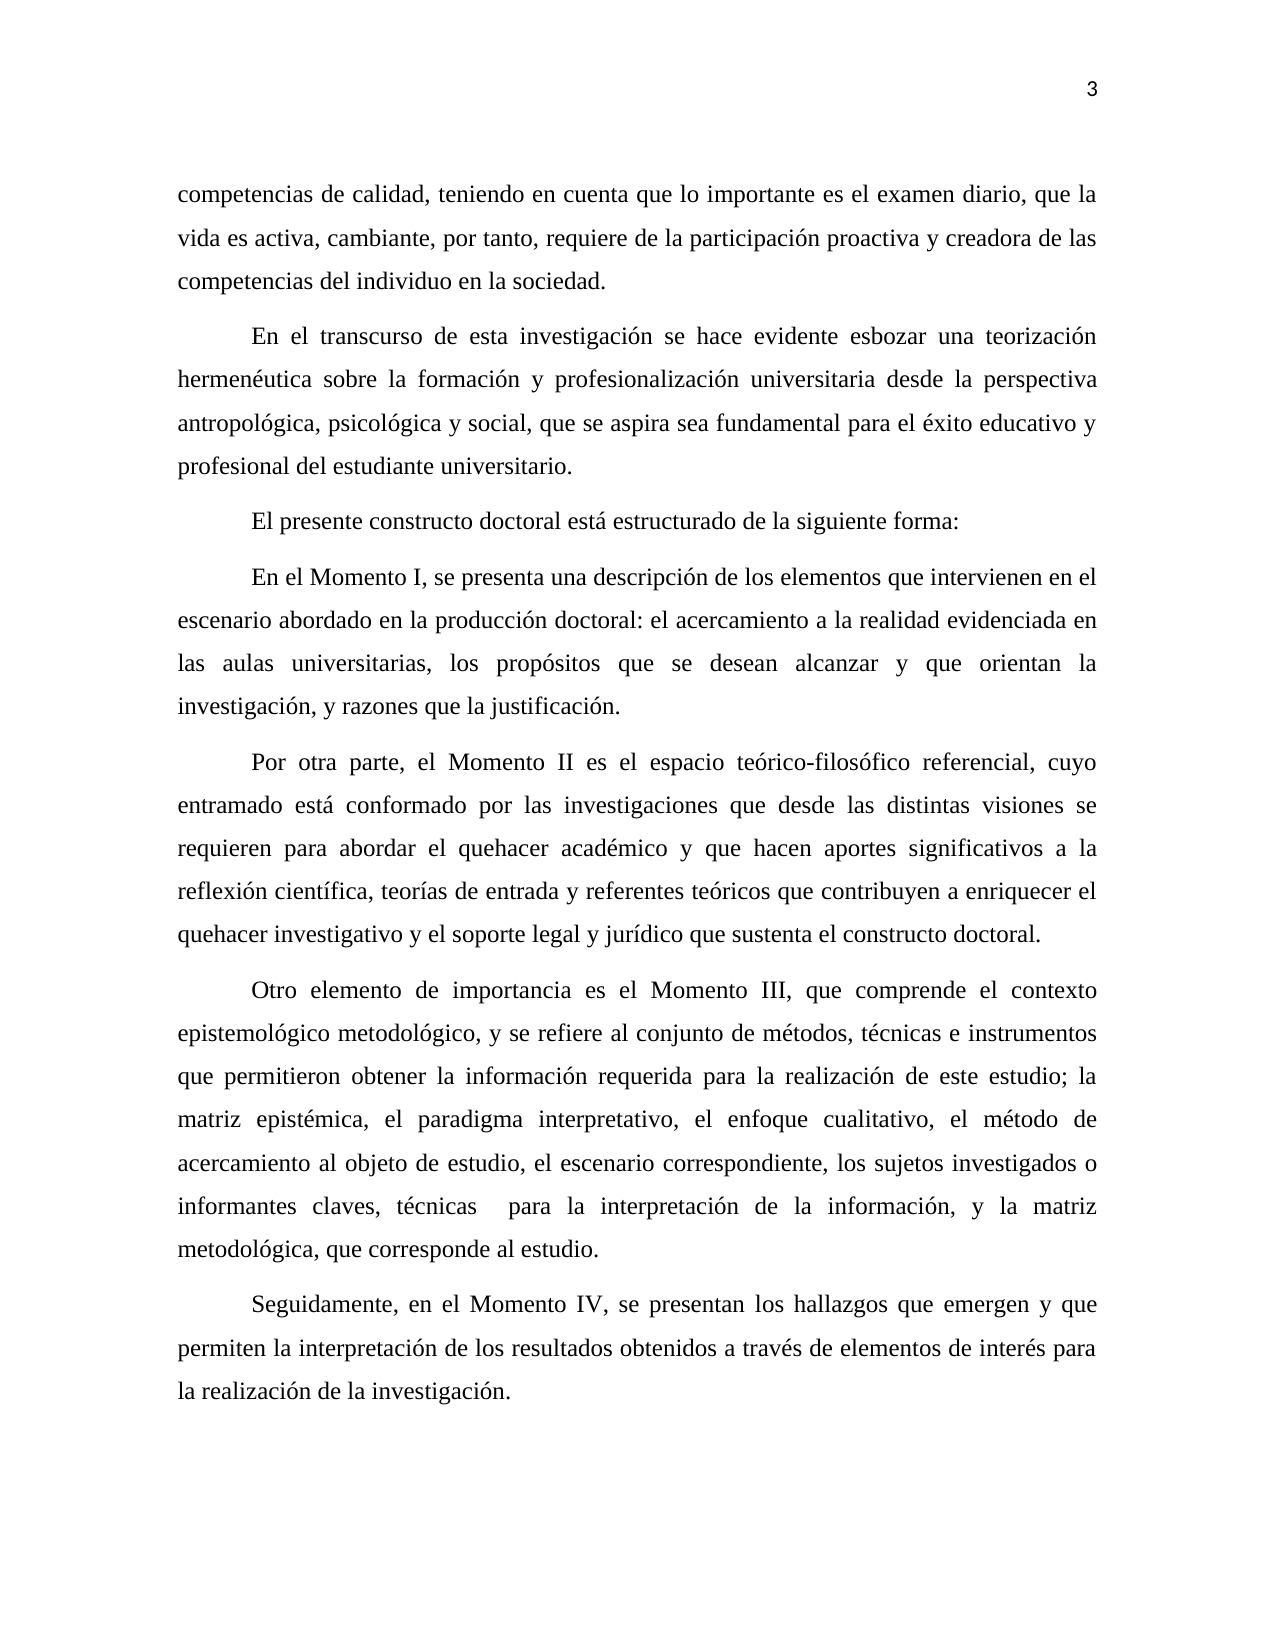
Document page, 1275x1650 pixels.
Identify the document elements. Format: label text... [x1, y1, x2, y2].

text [177, 179, 1098, 294]
text Otro elemento de importancia es el Momento III, que comprende el contexto epistemológico metodológico, y se refiere al conjunto de métodos, técnicas e instrumentos que permitieron obtener la información requerida para la realización de este estudio; la matriz epistémica, el paradigma interpretativo, el enfoque cualitativo, el método de acercamiento al objeto de estudio, el escenario correspondiente, los sujetos investigados o informantes claves, técnicas para la interpretación de la información, y la matriz metodológica, que corresponde al estudio. [177, 975, 1098, 1263]
text Por otra parte, el Momento II es el espacio teórico-filosófico referencial, cuyo entramado está conformado por las investigaciones que desde las distintas visiones se requieren para abordar el quehacer académico y que hacen aportes significativos a la reflexión científica, teorías de entrada y referentes teóricos que contribuyen a enriquecer el quehacer investigativo y el soporte legal y jurídico que sustenta el constructo doctoral. [177, 747, 1098, 948]
text El presente constructo doctoral está estructurado de la siguiente forma: [177, 506, 1098, 535]
text Seguidamente, en el Momento IV, se presentan los hallazgos que emergen y que permiten la interpretación de los resultados obtenidos a través de elementos de interés para la realización de la investigación. [177, 1289, 1098, 1404]
text En el transcurso de esta investigación se hace evidente esbozar una teorización hermenéutica sobre la formación y profesionalización universitaria desde la perspectiva antropológica, psicológica y social, que se aspira sea fundamental para el éxito educativo y profesional del estudiante universitario. [177, 321, 1098, 479]
text En el Momento I, se presenta una descripción de los elementos que intervienen en el escenario abordado en la producción doctoral: el acercamiento a la realidad evidenciada en las aulas universitarias, los propósitos que se desean alcanzar y que orientan la investigación, y razones que la justificación. [177, 562, 1098, 720]
